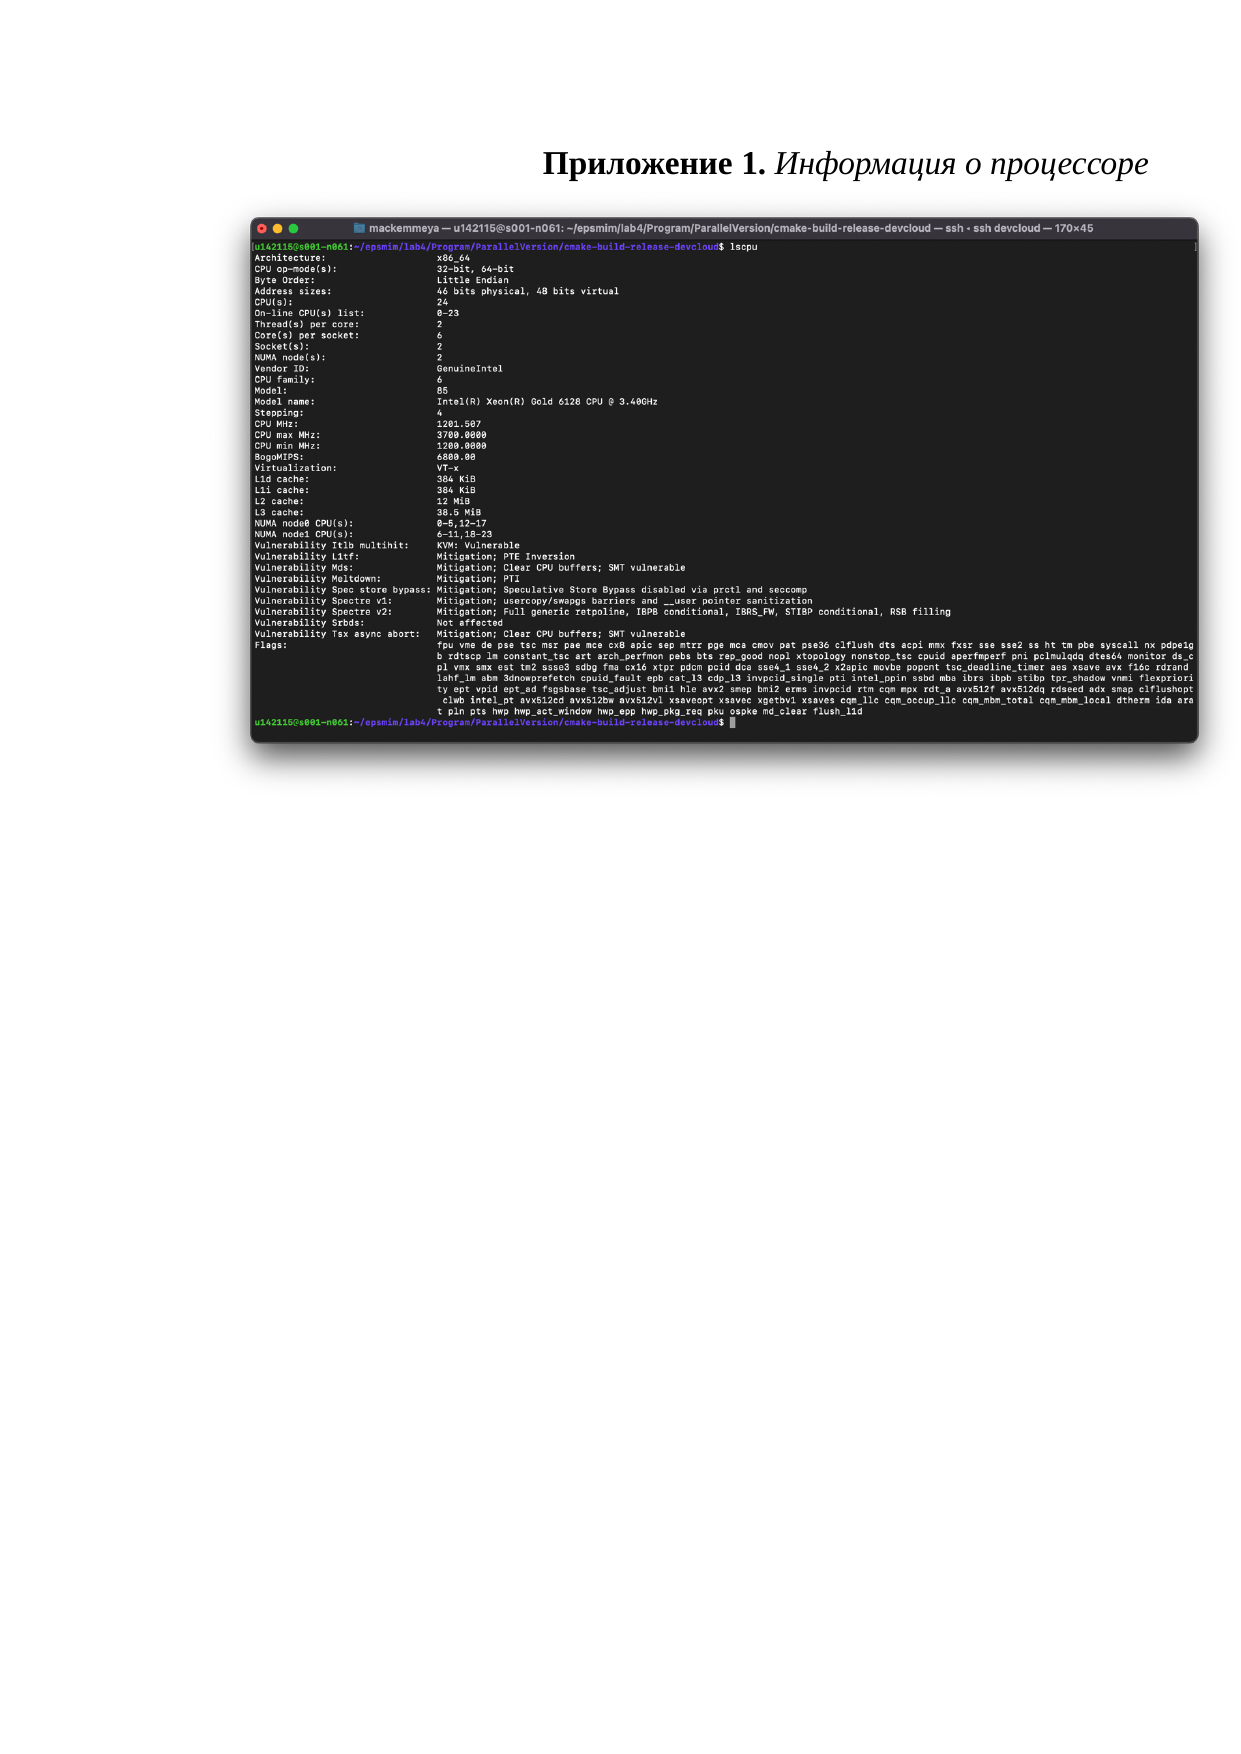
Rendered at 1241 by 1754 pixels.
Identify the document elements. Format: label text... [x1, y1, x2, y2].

subtitle Приложение 1. Информация о процессоре [177, 143, 1152, 181]
picture [206, 187, 1241, 801]
